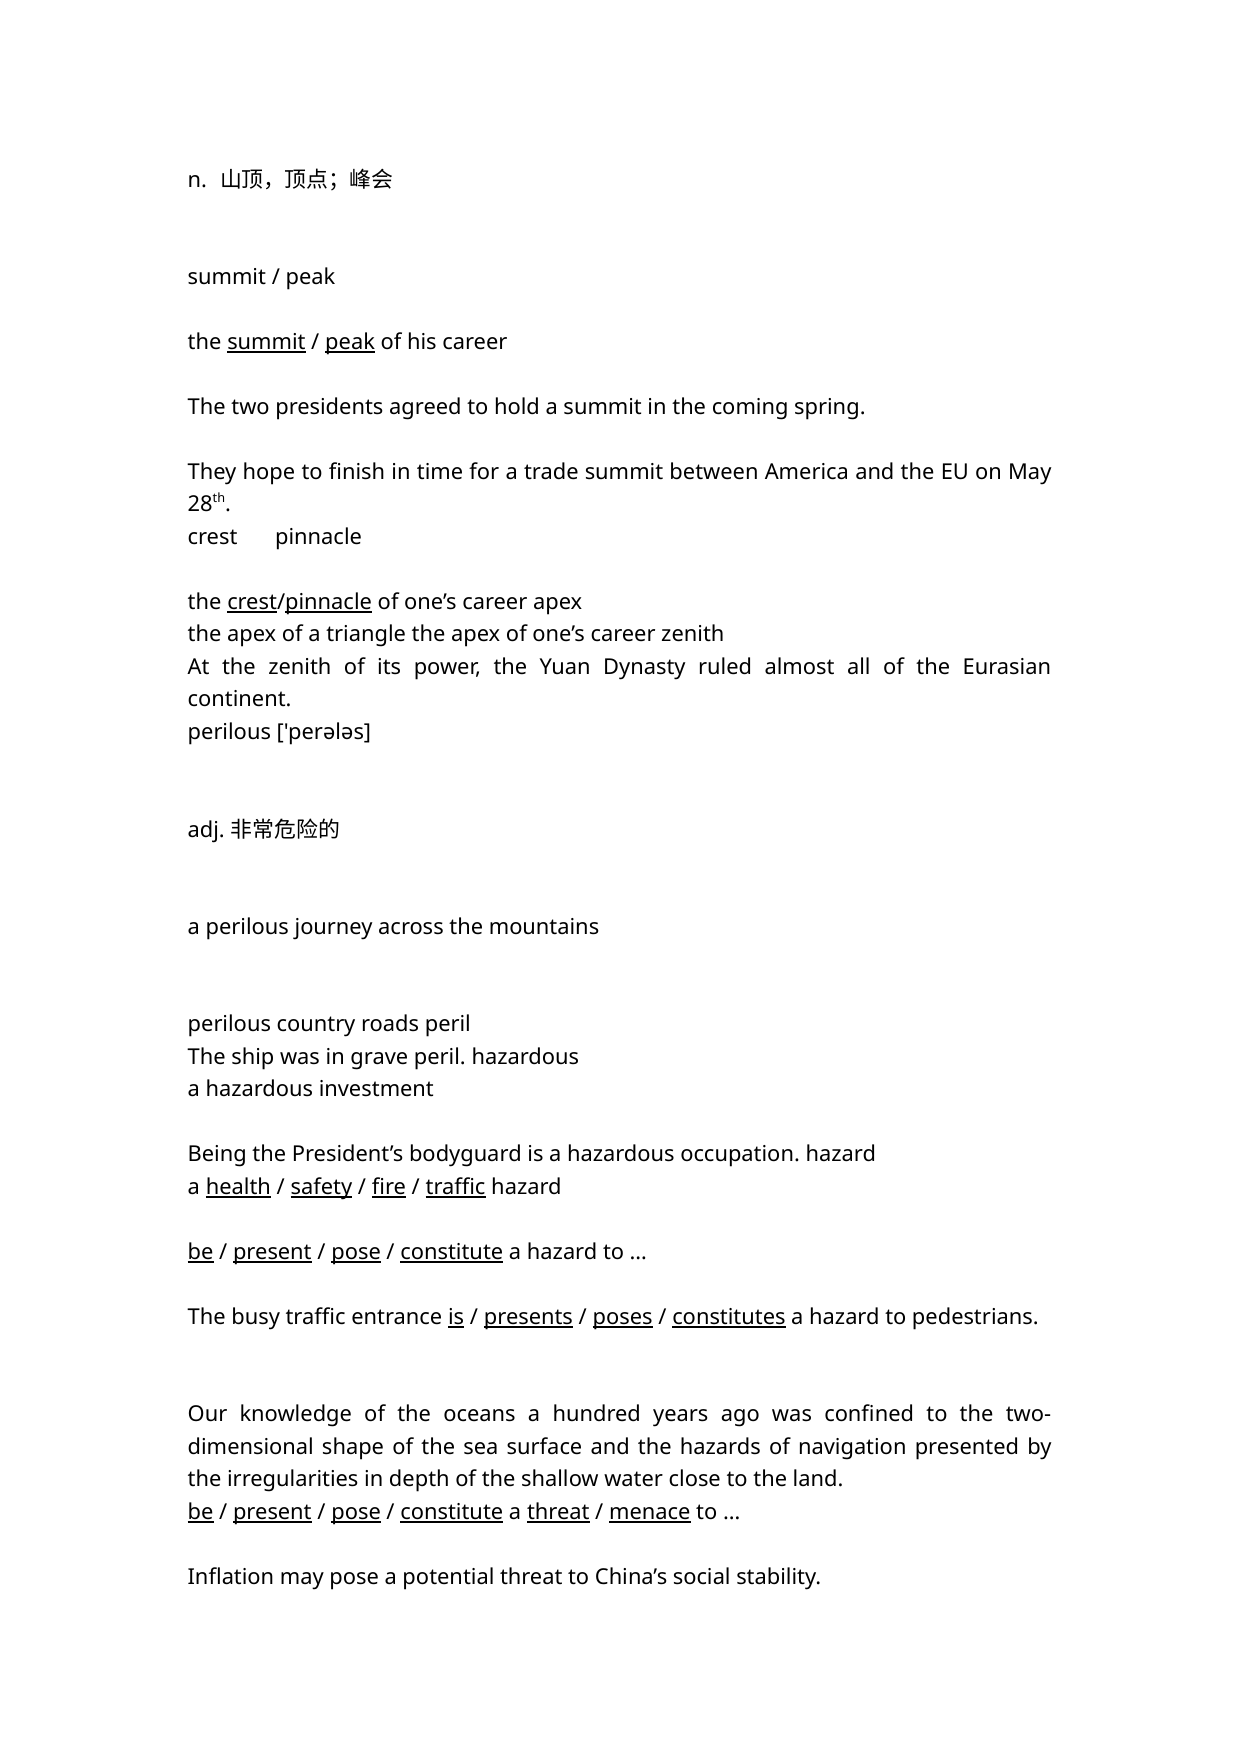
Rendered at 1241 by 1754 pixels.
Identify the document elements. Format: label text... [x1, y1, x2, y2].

text a perilous journey across the mountains [187, 909, 1053, 942]
text Inflation may pose a potential threat to China’s social stability. [187, 1559, 1053, 1592]
text a health / safety / fire / traffic hazard [187, 1169, 1053, 1202]
text the crest/pinnacle of one’s career apex [187, 584, 1053, 617]
text summit / peak [187, 259, 1053, 292]
text a hazardous investment [187, 1072, 1053, 1104]
text perilous country roads peril [187, 1007, 1053, 1039]
text be / present / pose / constitute a hazard to … [187, 1234, 1053, 1267]
text adj. 非常危险的 [187, 812, 1053, 844]
text The busy traffic entrance is / presents / poses / constitutes a hazard to pedestrians. [187, 1299, 1053, 1332]
text At the zenith of its power, the Yuan Dynasty ruled almost all of the Eurasian continent. [187, 649, 1053, 714]
text The two presidents agreed to hold a summit in the coming spring. [187, 389, 1053, 422]
text They hope to finish in time for a trade summit between America and the EU on May 28th. [187, 454, 1053, 519]
text n. 山顶，顶点；峰会 [187, 162, 1053, 194]
text the apex of a triangle the apex of one’s career zenith [187, 617, 1053, 649]
text Our knowledge of the oceans a hundred years ago was confined to the two-dimensional shape of the sea surface and the hazards of navigation presented by the irregularities in depth of the shallow water close to the land. [187, 1397, 1053, 1494]
text perilous ['perələs] [187, 714, 1053, 747]
text Being the President’s bodyguard is a hazardous occupation. hazard [187, 1137, 1053, 1169]
text The ship was in grave peril. hazardous [187, 1039, 1053, 1072]
text be / present / pose / constitute a threat / menace to … [187, 1494, 1053, 1527]
text the summit / peak of his career [187, 324, 1053, 357]
text crest pinnacle [187, 519, 1053, 552]
